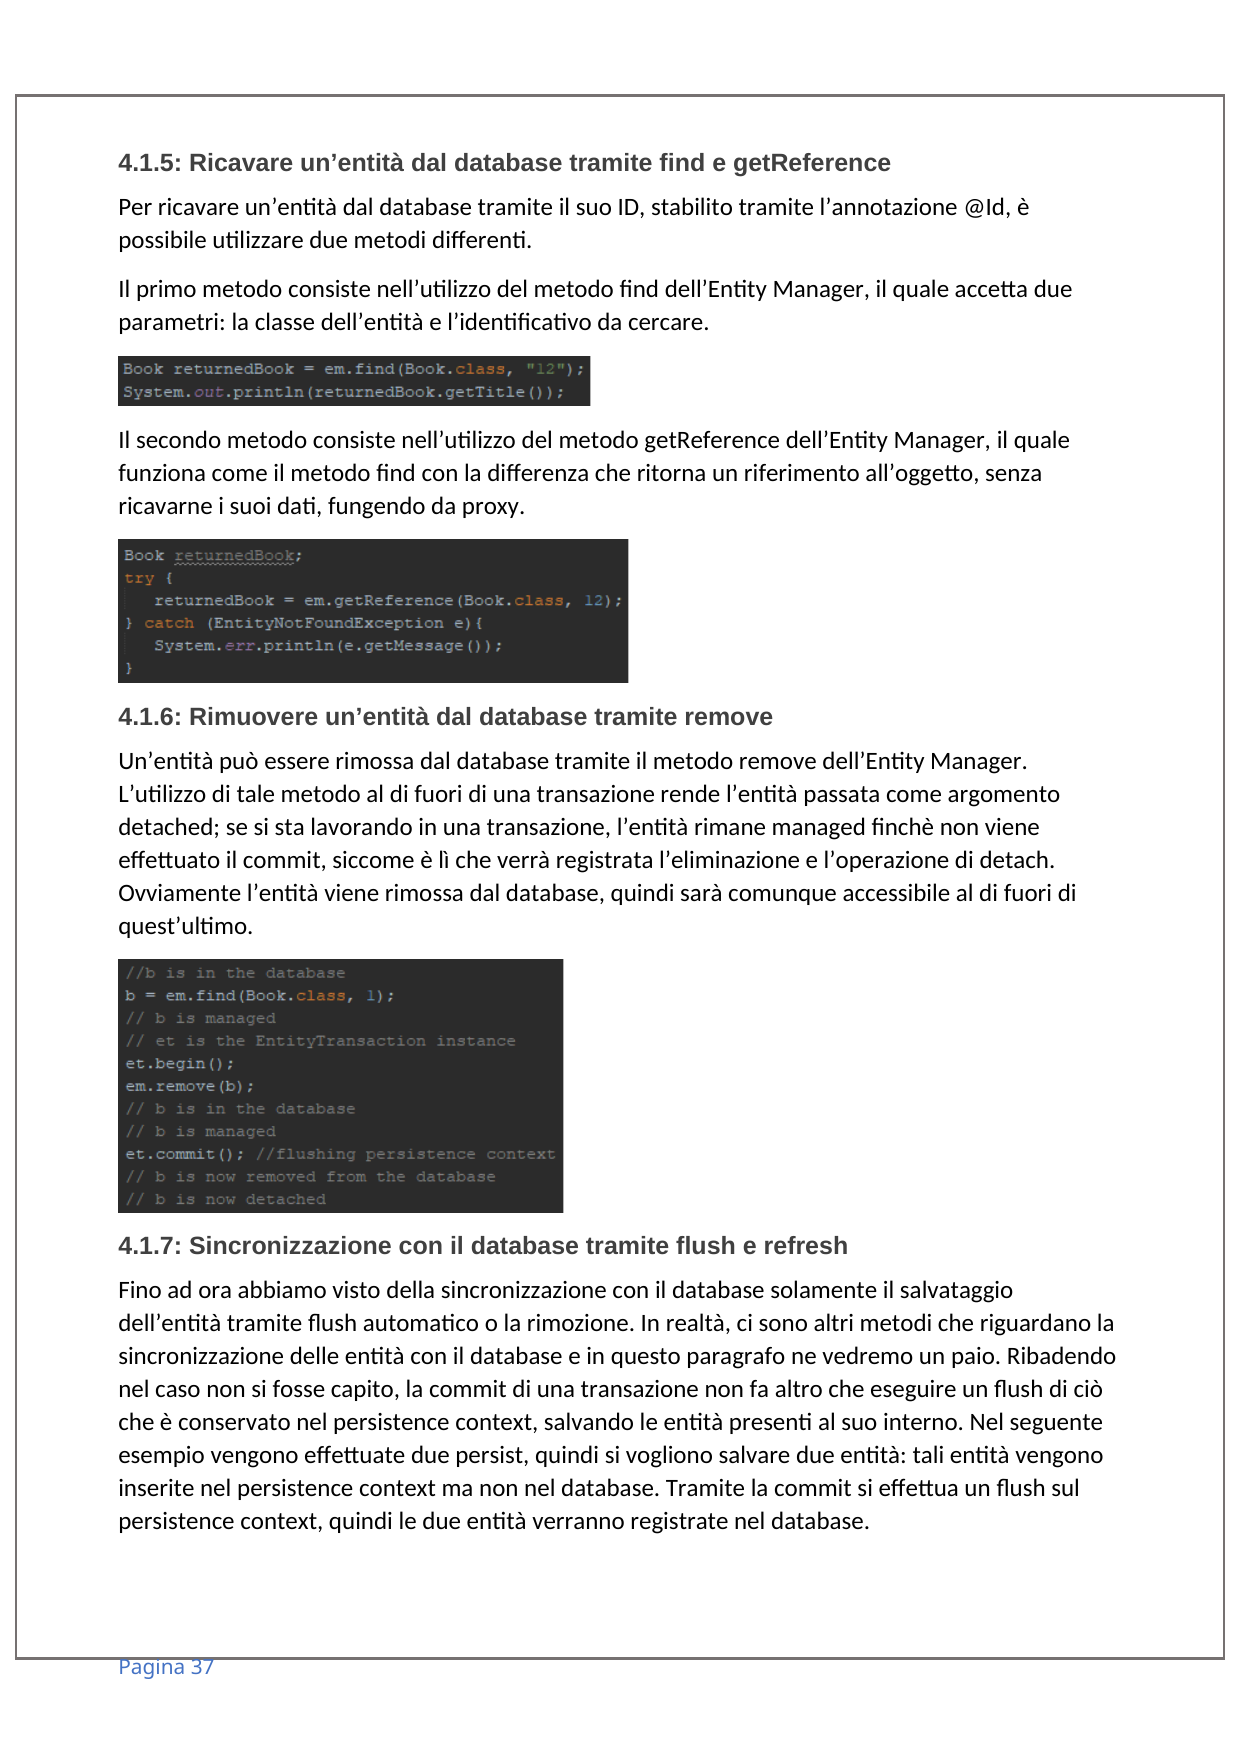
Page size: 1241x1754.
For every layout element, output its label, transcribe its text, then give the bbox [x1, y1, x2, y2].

subtitle 4.1.7: Sincronizzazione con il database tramite flush e refresh [118, 1231, 1122, 1260]
text Per ricavare un’entità dal database tramite il suo ID, stabilito tramite l’annotazione @Id, è possibile utilizzare due metodi differenti. [118, 191, 1122, 254]
text Il secondo metodo consiste nell’utilizzo del metodo getReference dell’Entity Manager, il quale funziona come il metodo find con la differenza che ritorna un riferimento all’oggetto, senza ricavarne i suoi dati, fungendo da proxy. [118, 424, 1122, 520]
text Un’entità può essere rimossa dal database tramite il metodo remove dell’Entity Manager. L’utilizzo di tale metodo al di fuori di una transazione rende l’entità passata come argomento detached; se si sta lavorando in una transazione, l’entità rimane managed finchè non viene effettuato il commit, siccome è lì che verrà registrata l’eliminazione e l’operazione di detach. Ovviamente l’entità viene rimossa dal database, quindi sarà comunque accessibile al di fuori di quest’ultimo. [118, 745, 1122, 941]
text Il primo metodo consiste nell’utilizzo del metodo find dell’Entity Manager, il quale accetta due parametri: la classe dell’entità e l’identificativo da cercare. [118, 274, 1122, 337]
subtitle 4.1.5: Ricavare un’entità dal database tramite find e getReference [118, 148, 1122, 176]
picture [118, 356, 591, 406]
picture [118, 959, 564, 1213]
subtitle 4.1.6: Rimuovere un’entità dal database tramite remove [118, 702, 1122, 731]
text Fino ad ora abbiamo visto della sincronizzazione con il database solamente il salvataggio dell’entità tramite flush automatico o la rimozione. In realtà, ci sono altri metodi che riguardano la sincronizzazione delle entità con il database e in questo paragrafo ne vedremo un paio. Ribadendo nel caso non si fosse capito, la commit di una transazione non fa altro che eseguire un flush di ciò che è conservato nel persistence context, salvando le entità presenti al suo interno. Nel seguente esempio vengono effettuate due persist, quindi si vogliono salvare due entità: tali entità vengono inserite nel persistence context ma non nel database. Tramite la commit si effettua un flush sul persistence context, quindi le due entità verranno registrate nel database. [118, 1275, 1122, 1536]
picture [118, 539, 629, 683]
